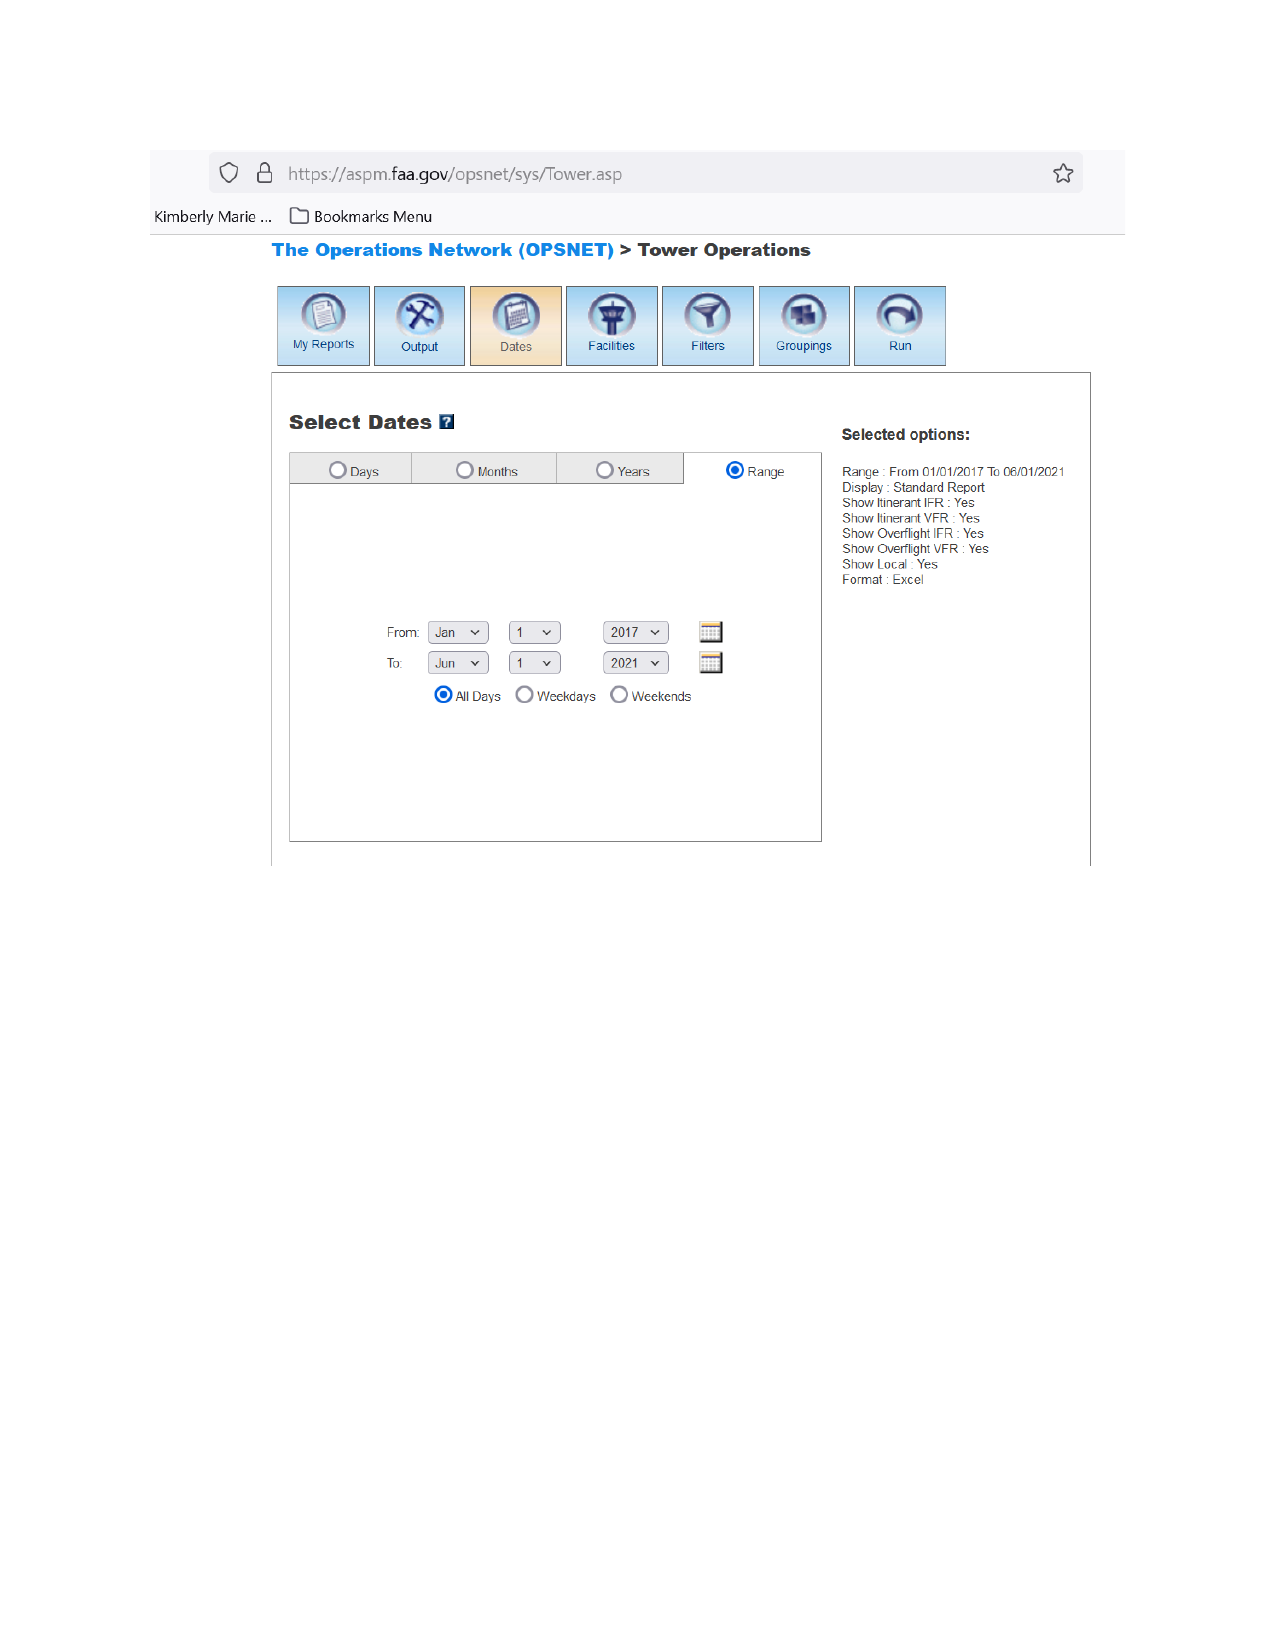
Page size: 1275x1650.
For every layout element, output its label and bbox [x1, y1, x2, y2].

picture [150, 150, 1125, 866]
